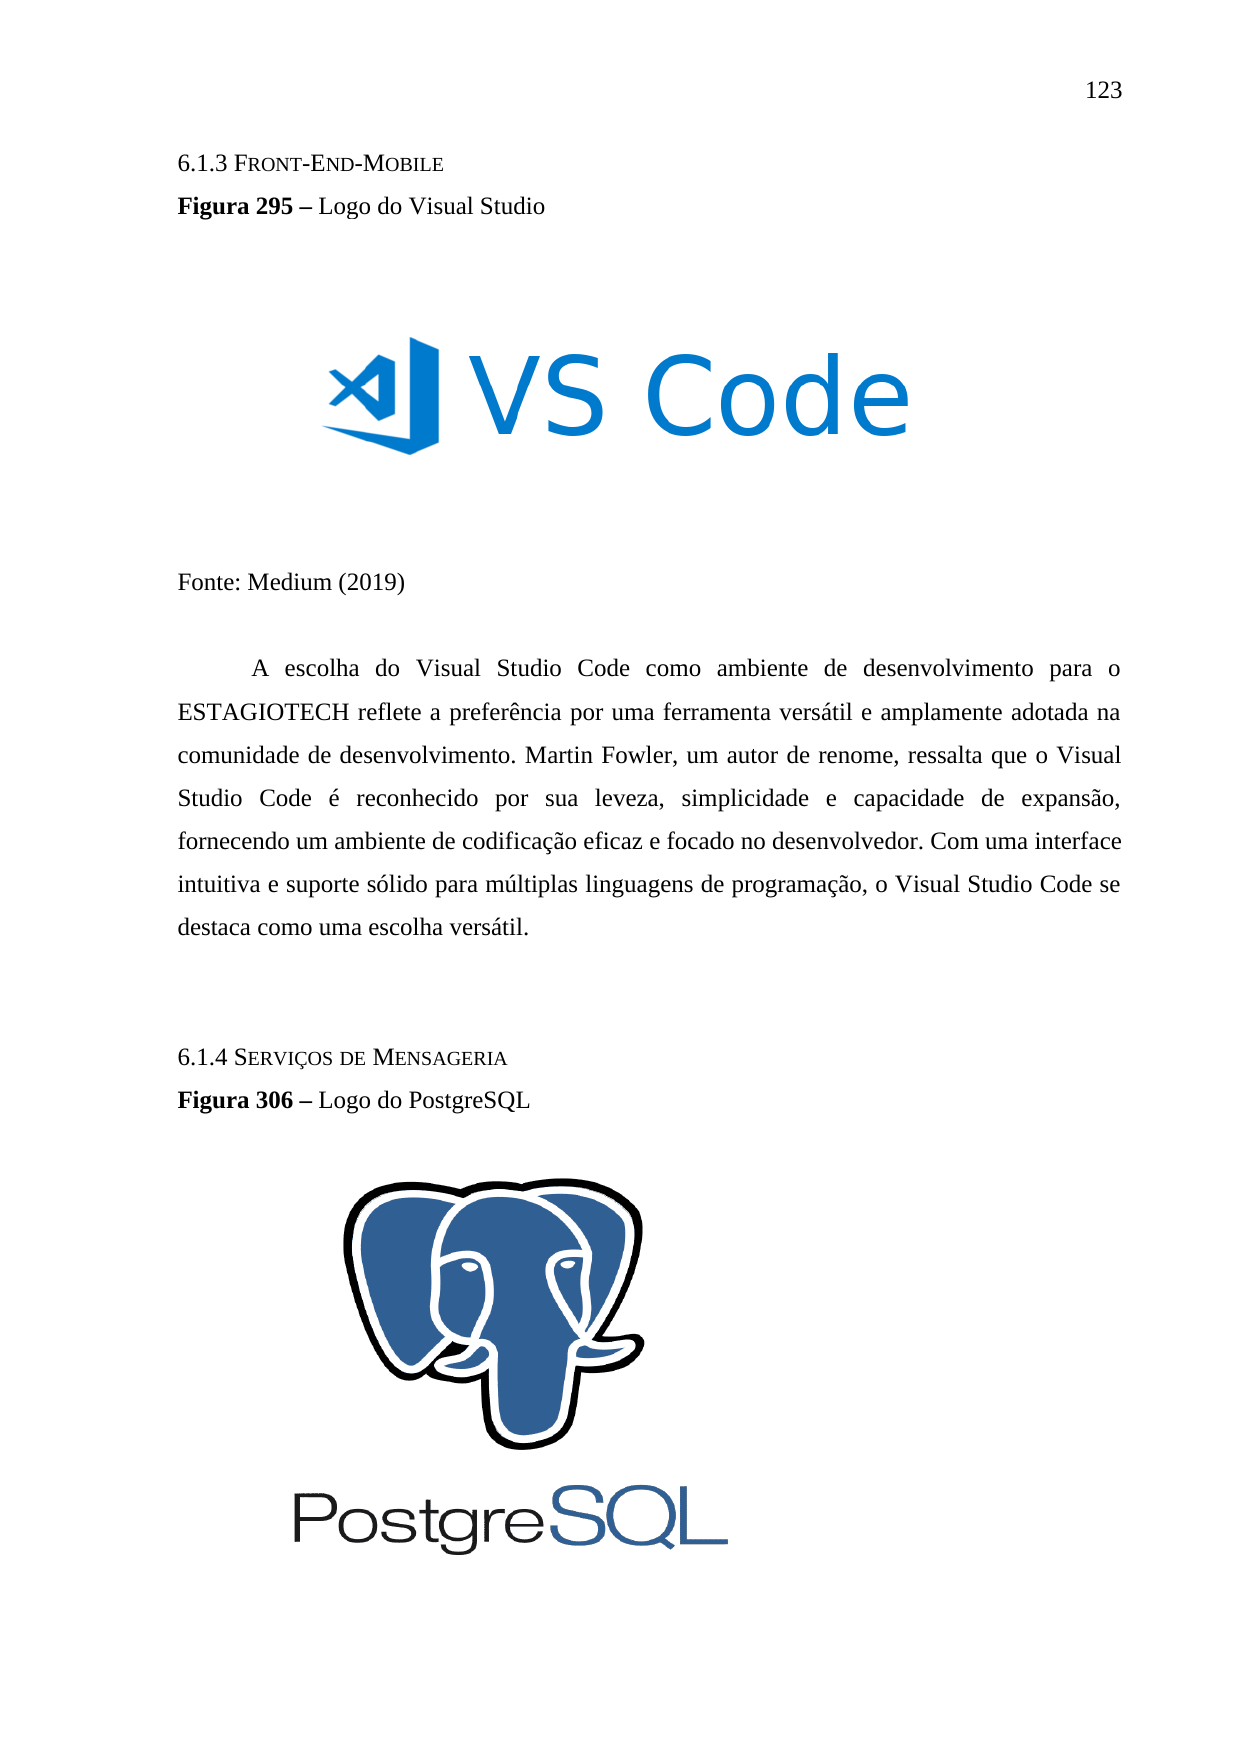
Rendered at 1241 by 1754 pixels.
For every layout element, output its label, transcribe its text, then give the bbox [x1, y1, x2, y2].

text A escolha do Visual Studio Code como ambiente de desenvolvimento para o ESTAGIOTECH reflete a preferência por uma ferramenta versátil e amplamente adotada na comunidade de desenvolvimento. Martin Fowler, um autor de renome, ressalta que o Visual Studio Code é reconhecido por sua leveza, simplicidade e capacidade de expansão, fornecendo um ambiente de codificação eficaz e focado no desenvolvedor. Com uma interface intuitiva e suporte sólido para múltiplas linguagens de programação, o Visual Studio Code se destaca como uma escolha versátil. [177, 653, 1122, 941]
text Fonte: Medium (2019) [177, 567, 1122, 596]
picture [251, 1113, 758, 1605]
subtitle 6.1.3 Front-End-Mobile [177, 148, 1122, 176]
text Figura 30 – Logo do PostgreSQL [177, 1085, 1122, 1113]
subtitle 6.1.4 Serviços de Mensageria [177, 1042, 1122, 1070]
text Figura 29 – Logo do Visual Studio [177, 191, 1122, 219]
picture [265, 219, 971, 553]
